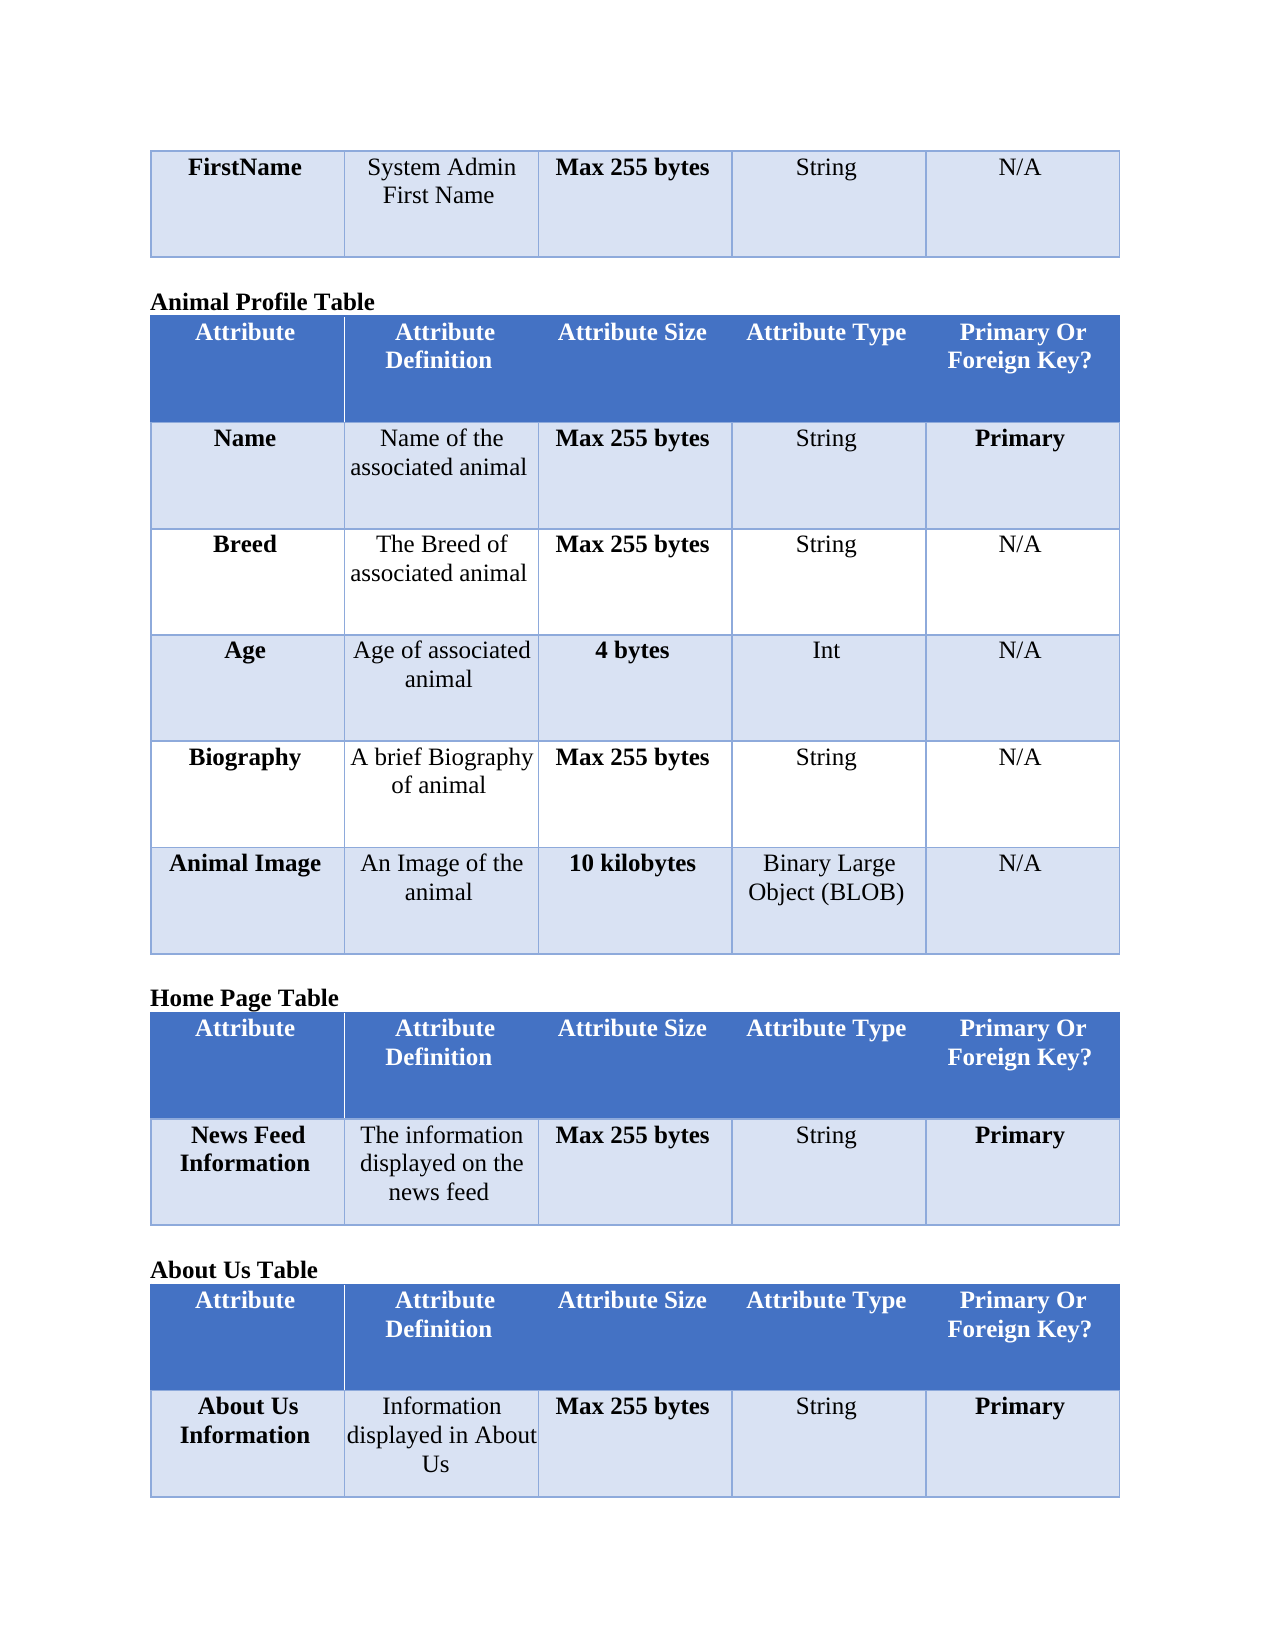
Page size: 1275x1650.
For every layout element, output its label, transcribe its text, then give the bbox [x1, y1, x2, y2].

table_cell 10 kilobytes [539, 848, 731, 953]
table_cell The information displayed on the news feed [345, 1120, 538, 1224]
table_cell System Admin First Name [345, 152, 538, 256]
text About Us Table [150, 1255, 1125, 1283]
table_cell N/A [927, 848, 1119, 953]
table_header Attribute Size [538, 1285, 732, 1390]
table_header Attribute Definition [345, 1013, 538, 1118]
table_cell FirstName [152, 152, 344, 256]
table_header Attribute Type [732, 1013, 926, 1118]
table_cell News Feed Information [152, 1120, 344, 1224]
table_cell A brief Biography of animal [345, 742, 538, 847]
text Animal Profile Table [150, 287, 1125, 315]
table_cell N/A [927, 152, 1119, 256]
table_cell Name of the associated animal [345, 423, 538, 528]
table_cell Max 255 bytes [539, 152, 731, 256]
table_header Attribute Type [732, 317, 926, 422]
table_cell String [733, 1391, 925, 1496]
table_header Attribute Type [732, 1285, 926, 1390]
table_cell String [733, 423, 925, 528]
table_cell Breed [152, 530, 344, 634]
table_header Attribute Size [538, 317, 732, 422]
table_cell Primary [927, 423, 1119, 528]
table_cell Age [152, 636, 344, 740]
table_cell String [733, 530, 925, 634]
table_cell Max 255 bytes [539, 1391, 731, 1496]
table_cell Biography [152, 742, 344, 847]
table_header Attribute Definition [345, 317, 538, 422]
table_cell Primary [927, 1391, 1119, 1496]
table_cell An Image of the animal [345, 848, 538, 953]
table_header Attribute [152, 1285, 344, 1390]
table_cell N/A [927, 530, 1119, 634]
table_cell String [733, 742, 925, 847]
table_cell N/A [927, 742, 1119, 847]
table_cell Max 255 bytes [539, 742, 731, 847]
table_cell String [733, 1120, 925, 1224]
table_cell Information displayed in About Us [345, 1391, 538, 1496]
table_cell Animal Image [152, 848, 344, 953]
table_cell The Breed of associated animal [345, 530, 538, 634]
table_cell String [733, 152, 925, 256]
table_cell Max 255 bytes [539, 530, 731, 634]
table_cell Max 255 bytes [539, 1120, 731, 1224]
table_header Attribute Size [538, 1013, 732, 1118]
table_cell N/A [927, 636, 1119, 740]
table_cell Int [733, 636, 925, 740]
table_header Attribute [152, 317, 344, 422]
table_header Primary Or Foreign Key? [926, 1013, 1119, 1118]
table_cell About Us Information [152, 1391, 344, 1496]
table_cell Primary [927, 1120, 1119, 1224]
table_header Primary Or Foreign Key? [926, 1285, 1119, 1390]
text Home Page Table [150, 983, 1125, 1012]
table_cell Age of associated animal [345, 636, 538, 740]
table_cell 4 bytes [539, 636, 731, 740]
table_header Attribute [152, 1013, 344, 1118]
table_cell Name [152, 423, 344, 528]
table_cell Max 255 bytes [539, 423, 731, 528]
table_header Primary Or Foreign Key? [926, 317, 1119, 422]
table_cell Binary Large Object (BLOB) [733, 848, 925, 953]
table_header Attribute Definition [345, 1285, 538, 1390]
